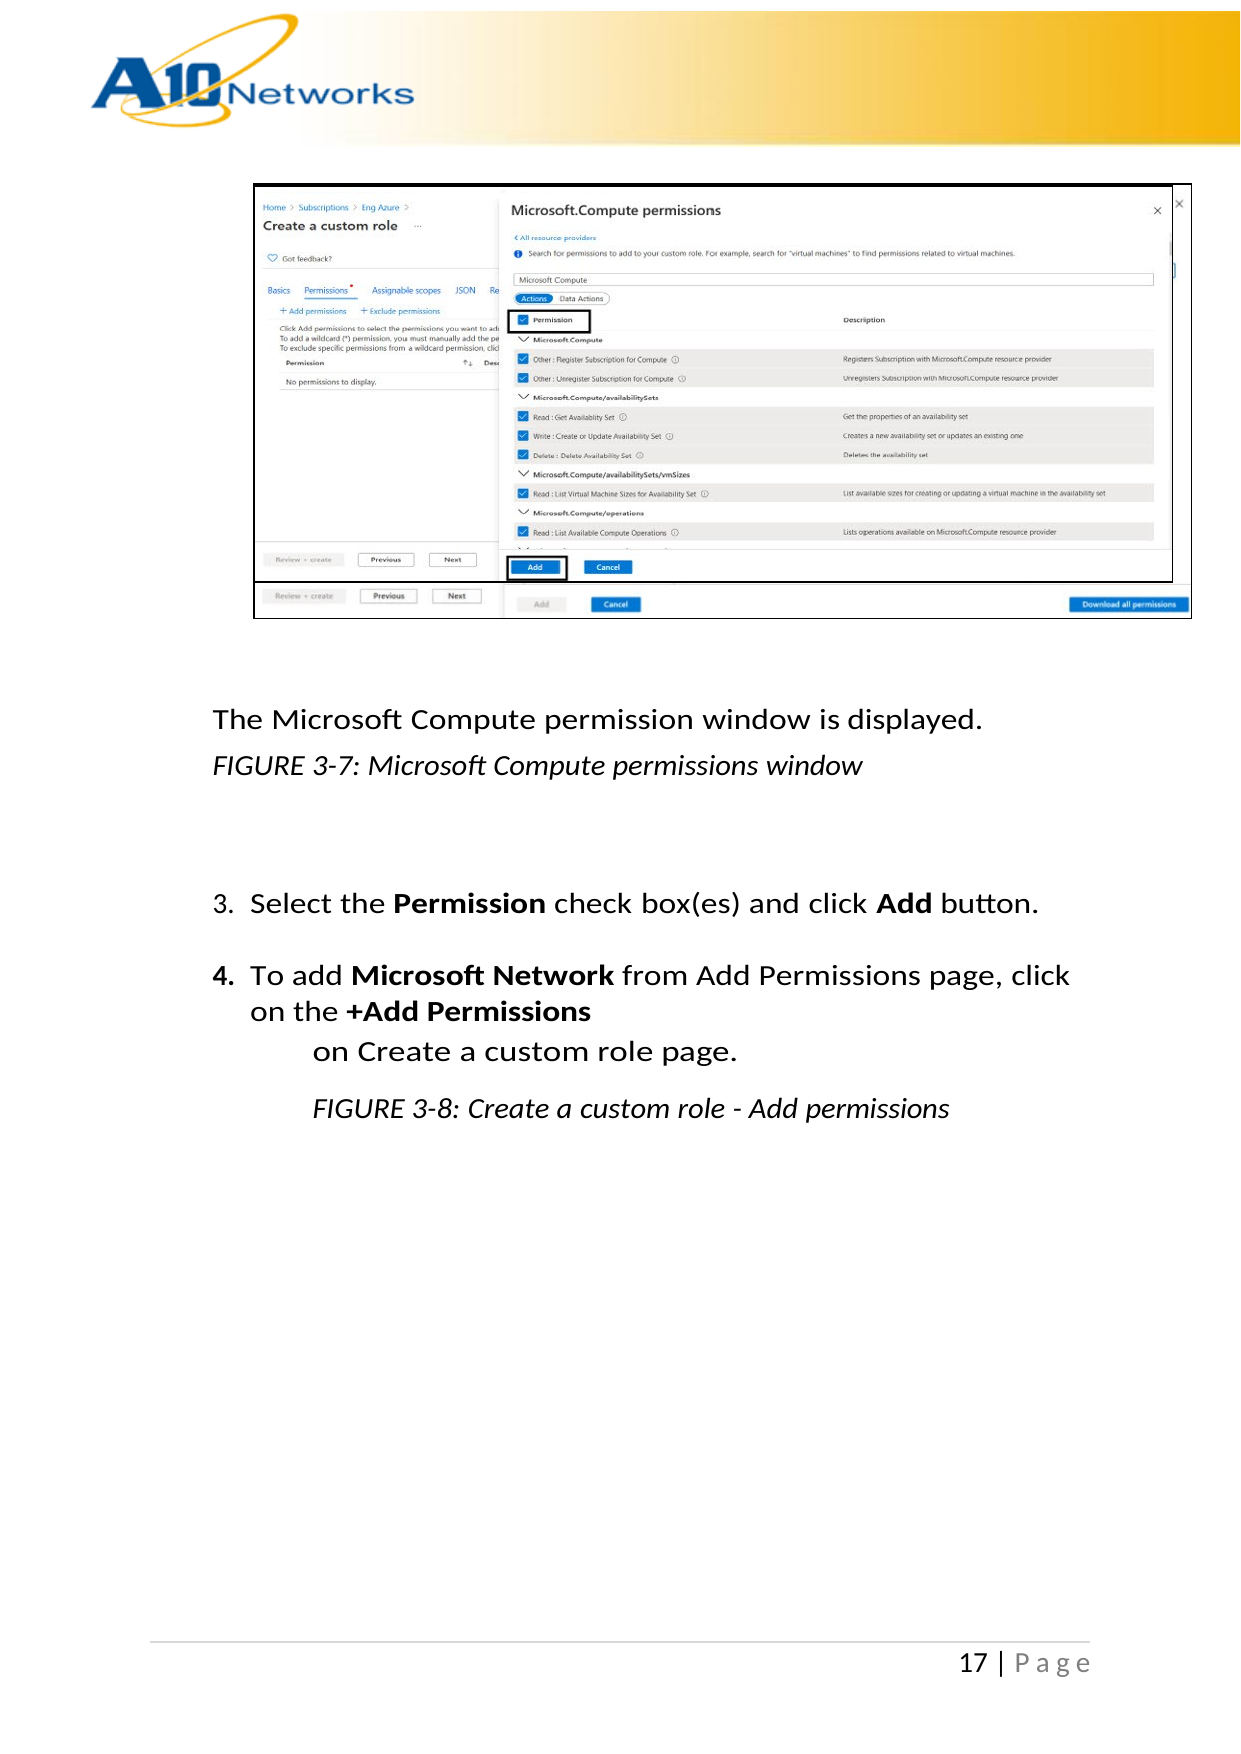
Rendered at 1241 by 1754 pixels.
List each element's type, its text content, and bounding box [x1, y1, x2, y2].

picture [255, 187, 1172, 581]
text FIGURE 3-8: Create a custom role - Add permissions [312, 1091, 1090, 1126]
list Select the Permission check box(es) and click Add button. [212, 885, 1090, 921]
text FIGURE 3-7: Microsoft Compute permissions window [212, 747, 1090, 783]
list To add Microsoft Network from Add Permissions page, click on the +Add Permissions [212, 957, 1090, 1028]
text on Create a custom role page. [312, 1033, 1090, 1069]
text The Microsoft Compute permission window is displayed. [212, 701, 1090, 737]
picture [0, 11, 1241, 147]
picture [255, 185, 1191, 618]
